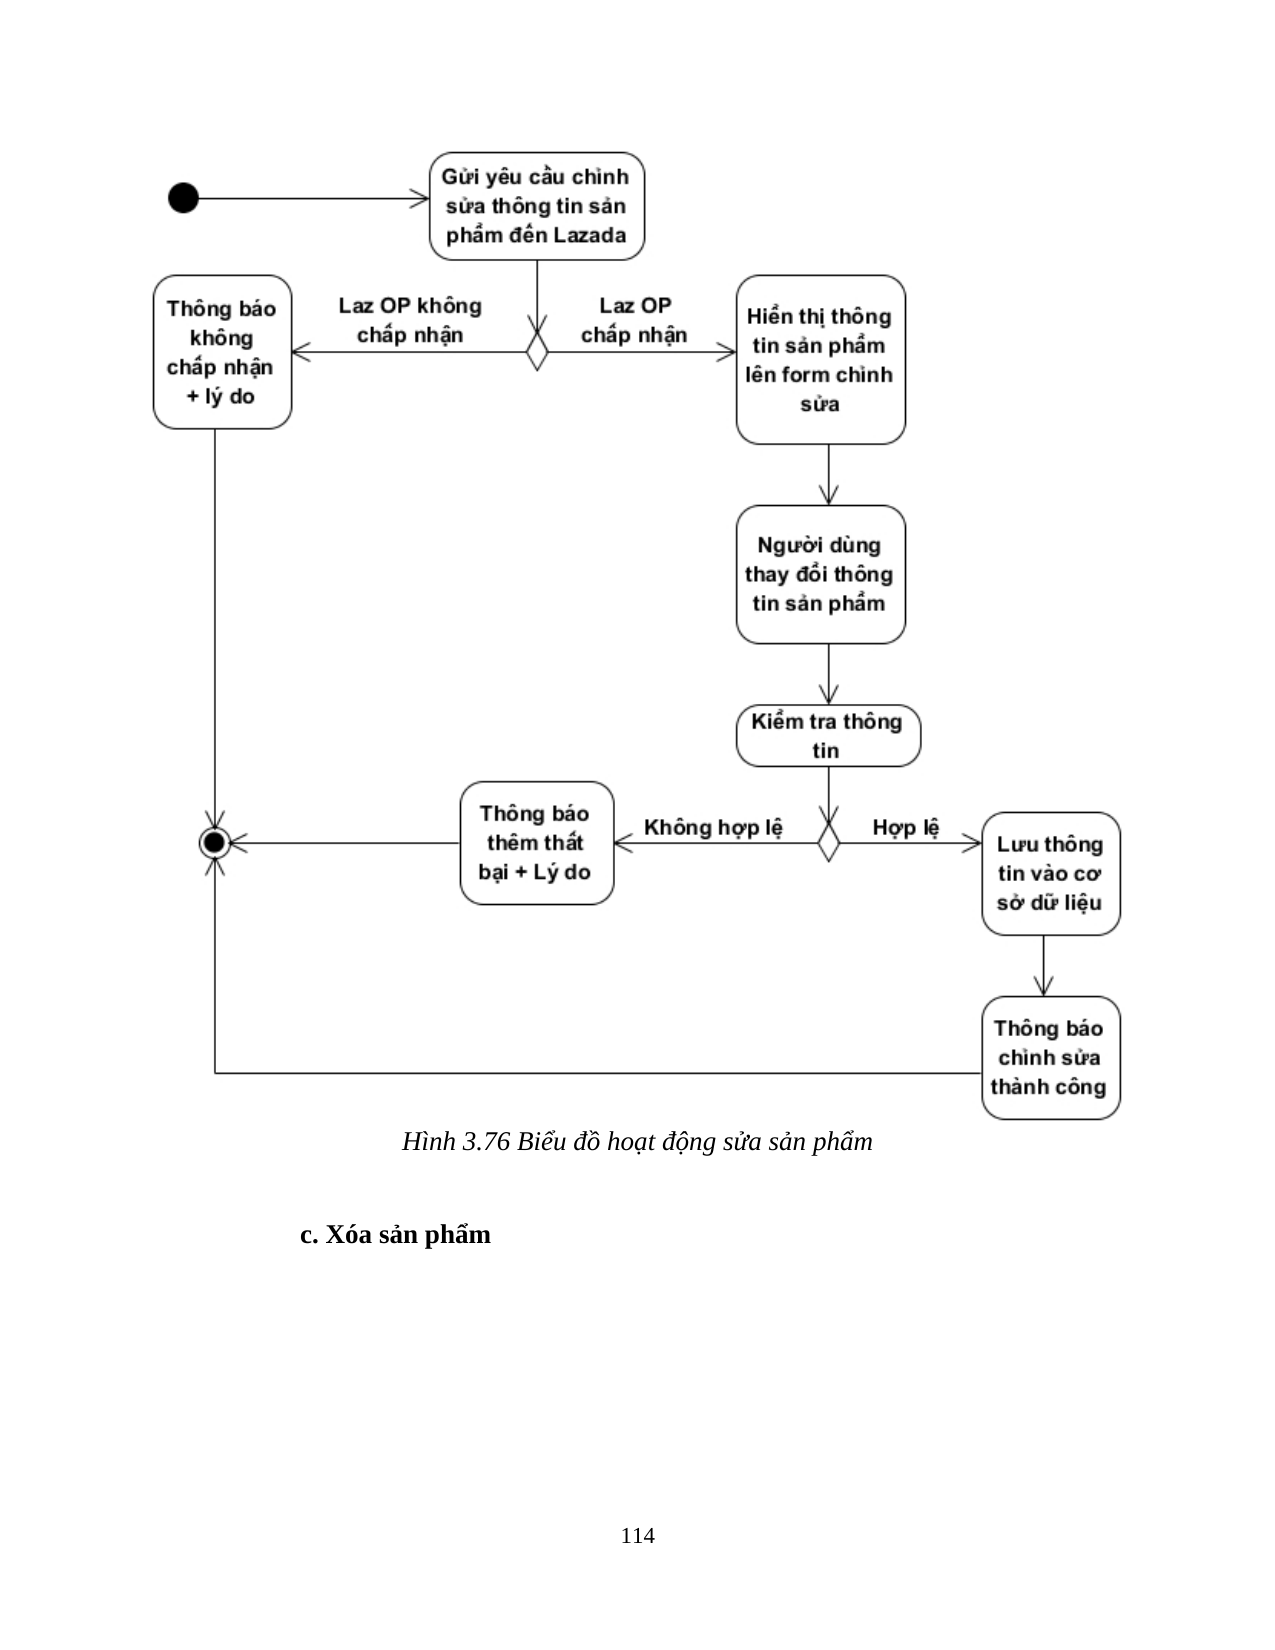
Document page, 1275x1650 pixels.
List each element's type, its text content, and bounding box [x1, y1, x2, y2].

text c. Xóa sản phẩm [150, 1218, 1125, 1249]
text Hình 3.76 Biểu đồ hoạt động sửa sản phẩm [150, 1125, 1125, 1156]
picture [150, 150, 1125, 1125]
